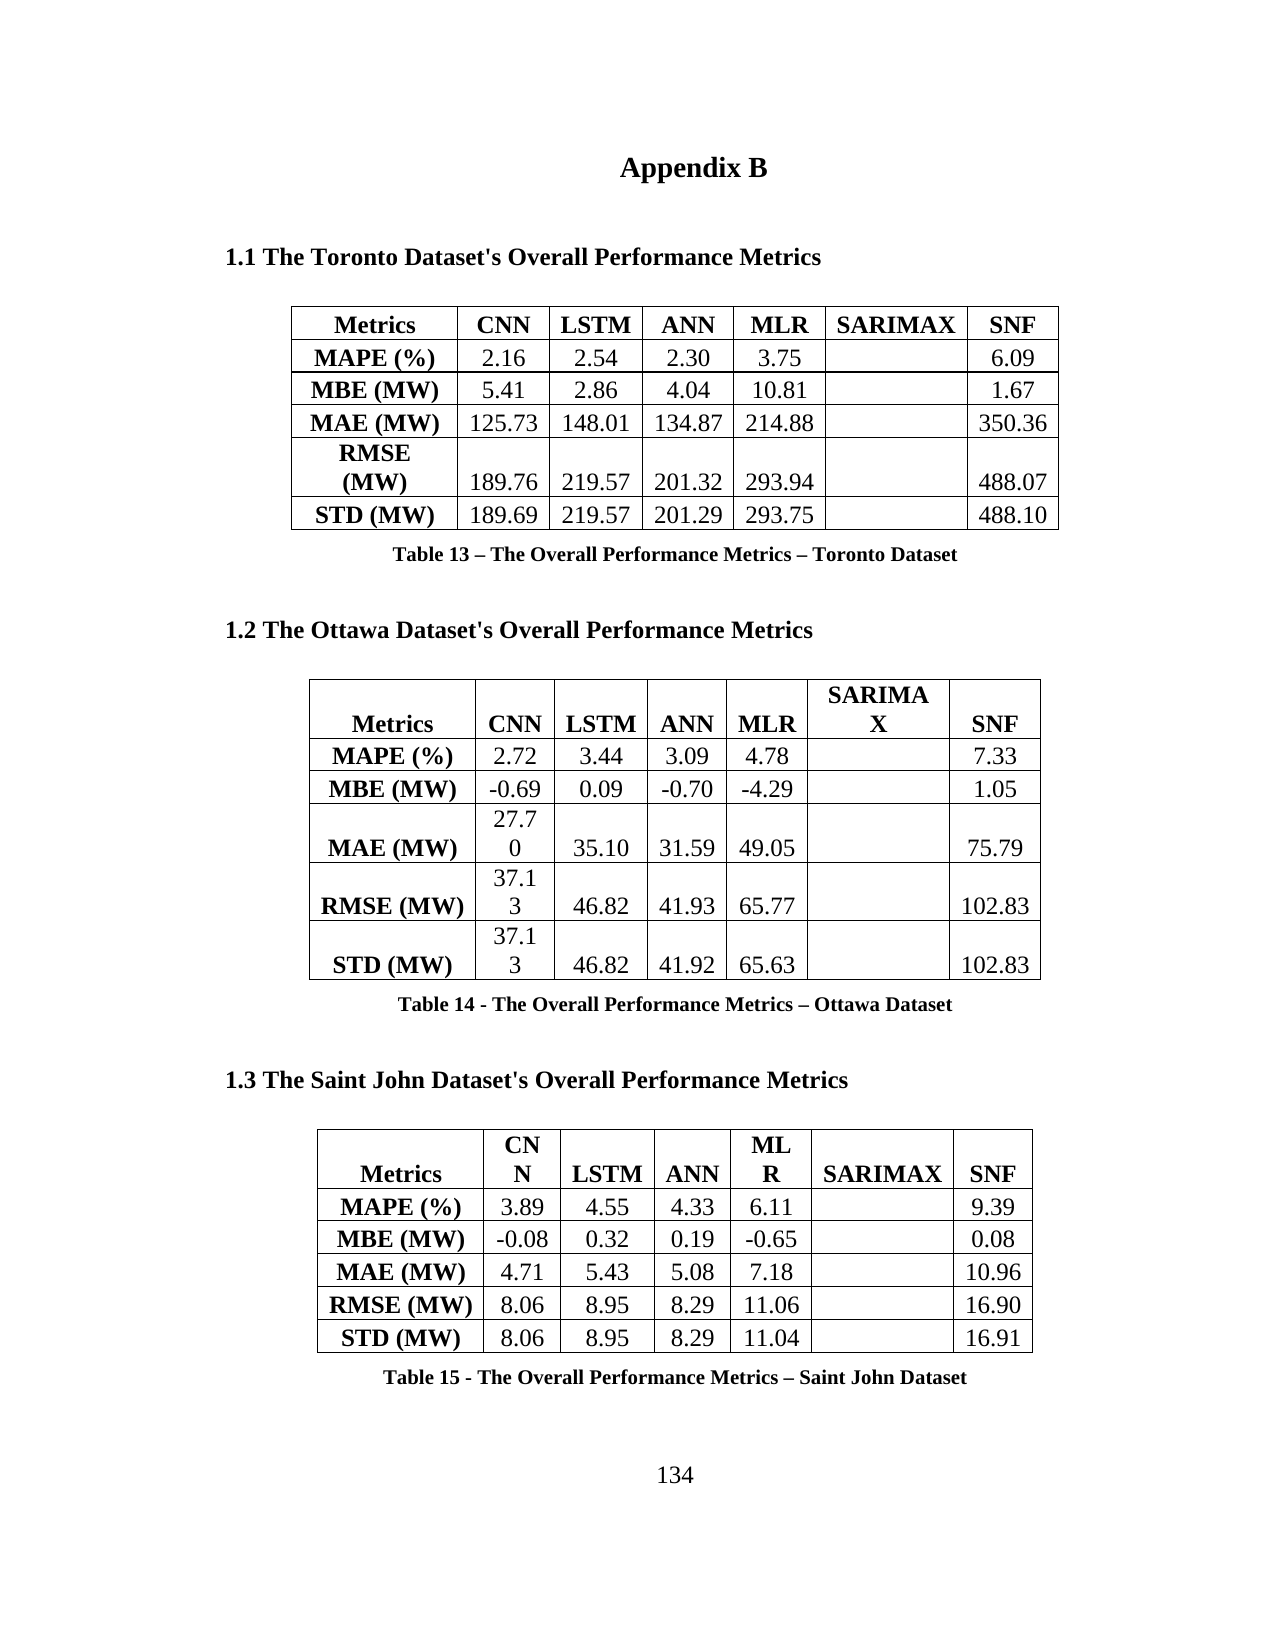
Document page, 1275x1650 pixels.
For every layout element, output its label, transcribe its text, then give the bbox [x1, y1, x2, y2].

table_cell 5.43 [561, 1254, 654, 1286]
table_header SARIMAX [808, 680, 949, 737]
table_cell 8.06 [484, 1287, 560, 1319]
table_cell 0.19 [655, 1221, 730, 1253]
table_cell [808, 863, 949, 920]
table_cell [812, 1320, 953, 1352]
table_cell 35.10 [555, 804, 647, 862]
table_cell 5.41 [458, 373, 549, 404]
table_cell [826, 373, 967, 404]
table_cell 6.09 [968, 340, 1058, 371]
table_cell 0.09 [555, 771, 647, 803]
table_cell 219.57 [550, 438, 642, 496]
table_header LSTM [561, 1130, 654, 1188]
table_cell 214.88 [734, 405, 825, 437]
table_header SNF [968, 307, 1058, 339]
table_cell -0.08 [484, 1221, 560, 1253]
table_cell STD (MW) [292, 497, 457, 528]
table_cell 201.32 [643, 438, 733, 496]
table_cell [808, 804, 949, 862]
table_cell 4.04 [643, 373, 733, 404]
table_cell 6.11 [731, 1189, 811, 1220]
table_cell 65.63 [727, 921, 807, 979]
table_cell 65.77 [727, 863, 807, 920]
table_cell STD (MW) [310, 921, 475, 979]
table_cell 0.08 [954, 1221, 1032, 1253]
table_cell 16.91 [954, 1320, 1032, 1352]
table_cell [808, 771, 949, 803]
table_cell 2.30 [643, 340, 733, 371]
table_cell MBE (MW) [318, 1221, 483, 1253]
table_cell 2.54 [550, 340, 642, 371]
table_cell 189.69 [458, 497, 549, 528]
subtitle 1.2 The Ottawa Dataset's Overall Performance Metrics [225, 615, 1125, 644]
table_cell 7.18 [731, 1254, 811, 1286]
table_cell 5.08 [655, 1254, 730, 1286]
table_cell 8.95 [561, 1320, 654, 1352]
table_cell -4.29 [727, 771, 807, 803]
table_cell 4.78 [727, 739, 807, 770]
table_header ANN [648, 680, 726, 737]
table_cell 75.79 [950, 804, 1040, 862]
table_cell 7.33 [950, 739, 1040, 770]
table_cell 46.82 [555, 921, 647, 979]
table_cell [826, 438, 967, 496]
text Table - The Overall Performance Metrics – Ottawa Dataset [225, 992, 1125, 1016]
table_cell RMSE (MW) [292, 438, 457, 496]
table_cell 102.83 [950, 863, 1040, 920]
table_cell 2.72 [476, 739, 554, 770]
table_cell [826, 497, 967, 528]
table_cell 9.39 [954, 1189, 1032, 1220]
table_cell 11.06 [731, 1287, 811, 1319]
table_cell 134.87 [643, 405, 733, 437]
table_header Metrics [310, 680, 475, 737]
table_header SNF [950, 680, 1040, 737]
table_cell 189.76 [458, 438, 549, 496]
table_cell 8.06 [484, 1320, 560, 1352]
text Table - The Overall Performance Metrics – Saint John Dataset [225, 1365, 1125, 1389]
table_cell MAE (MW) [310, 804, 475, 862]
table_cell MAE (MW) [318, 1254, 483, 1286]
table_cell -0.70 [648, 771, 726, 803]
table_cell 350.36 [968, 405, 1058, 437]
table_cell 488.07 [968, 438, 1058, 496]
table_cell [808, 921, 949, 979]
table_header MLR [734, 307, 825, 339]
table_cell 201.29 [643, 497, 733, 528]
table_cell [812, 1221, 953, 1253]
table_cell 37.13 [476, 921, 554, 979]
table_cell 0.32 [561, 1221, 654, 1253]
table_header Metrics [292, 307, 457, 339]
text Table – The Overall Performance Metrics – Toronto Dataset [225, 542, 1125, 566]
table_cell 3.75 [734, 340, 825, 371]
table_cell RMSE (MW) [318, 1287, 483, 1319]
table_cell 219.57 [550, 497, 642, 528]
table_cell -0.69 [476, 771, 554, 803]
table_cell -0.65 [731, 1221, 811, 1253]
table_cell 4.71 [484, 1254, 560, 1286]
table_cell 148.01 [550, 405, 642, 437]
table_cell [808, 739, 949, 770]
table_cell 41.93 [648, 863, 726, 920]
table_cell 3.89 [484, 1189, 560, 1220]
table_cell 2.16 [458, 340, 549, 371]
table_cell 2.86 [550, 373, 642, 404]
table_header CNN [484, 1130, 560, 1188]
table_cell 46.82 [555, 863, 647, 920]
table_cell [826, 405, 967, 437]
table_cell 10.96 [954, 1254, 1032, 1286]
table_cell MBE (MW) [310, 771, 475, 803]
table_cell [826, 340, 967, 371]
table_cell RMSE (MW) [310, 863, 475, 920]
table_header Metrics [318, 1130, 483, 1188]
table_cell 125.73 [458, 405, 549, 437]
table_header LSTM [550, 307, 642, 339]
table_cell 102.83 [950, 921, 1040, 979]
table_header ANN [643, 307, 733, 339]
table_cell 8.29 [655, 1287, 730, 1319]
subtitle 1.1 The Toronto Dataset's Overall Performance Metrics [225, 242, 1125, 271]
table_cell 16.90 [954, 1287, 1032, 1319]
table_cell 11.04 [731, 1320, 811, 1352]
table_cell 27.70 [476, 804, 554, 862]
table_cell MAPE (%) [292, 340, 457, 371]
table_cell [812, 1254, 953, 1286]
table_cell 8.29 [655, 1320, 730, 1352]
table_cell 10.81 [734, 373, 825, 404]
table_cell [812, 1287, 953, 1319]
table_cell MAE (MW) [292, 405, 457, 437]
table_cell 3.09 [648, 739, 726, 770]
table_cell 293.75 [734, 497, 825, 528]
table_cell 3.44 [555, 739, 647, 770]
table_cell 1.67 [968, 373, 1058, 404]
table_cell 31.59 [648, 804, 726, 862]
text Appendix B [262, 150, 1125, 183]
subtitle 1.3 The Saint John Dataset's Overall Performance Metrics [225, 1065, 1125, 1094]
table_cell 49.05 [727, 804, 807, 862]
table_cell 41.92 [648, 921, 726, 979]
table_header SARIMAX [826, 307, 967, 339]
table_header MLR [731, 1130, 811, 1188]
table_header CNN [458, 307, 549, 339]
table_cell MAPE (%) [318, 1189, 483, 1220]
table_header MLR [727, 680, 807, 737]
table_cell 4.55 [561, 1189, 654, 1220]
table_cell STD (MW) [318, 1320, 483, 1352]
table_cell MBE (MW) [292, 373, 457, 404]
table_cell MAPE (%) [310, 739, 475, 770]
table_cell [812, 1189, 953, 1220]
table_header SARIMAX [812, 1130, 953, 1188]
table_cell 4.33 [655, 1189, 730, 1220]
table_cell 37.13 [476, 863, 554, 920]
table_header LSTM [555, 680, 647, 737]
table_cell 488.10 [968, 497, 1058, 528]
table_header SNF [954, 1130, 1032, 1188]
table_cell 1.05 [950, 771, 1040, 803]
table_header ANN [655, 1130, 730, 1188]
table_header CNN [476, 680, 554, 737]
table_cell 293.94 [734, 438, 825, 496]
table_cell 8.95 [561, 1287, 654, 1319]
